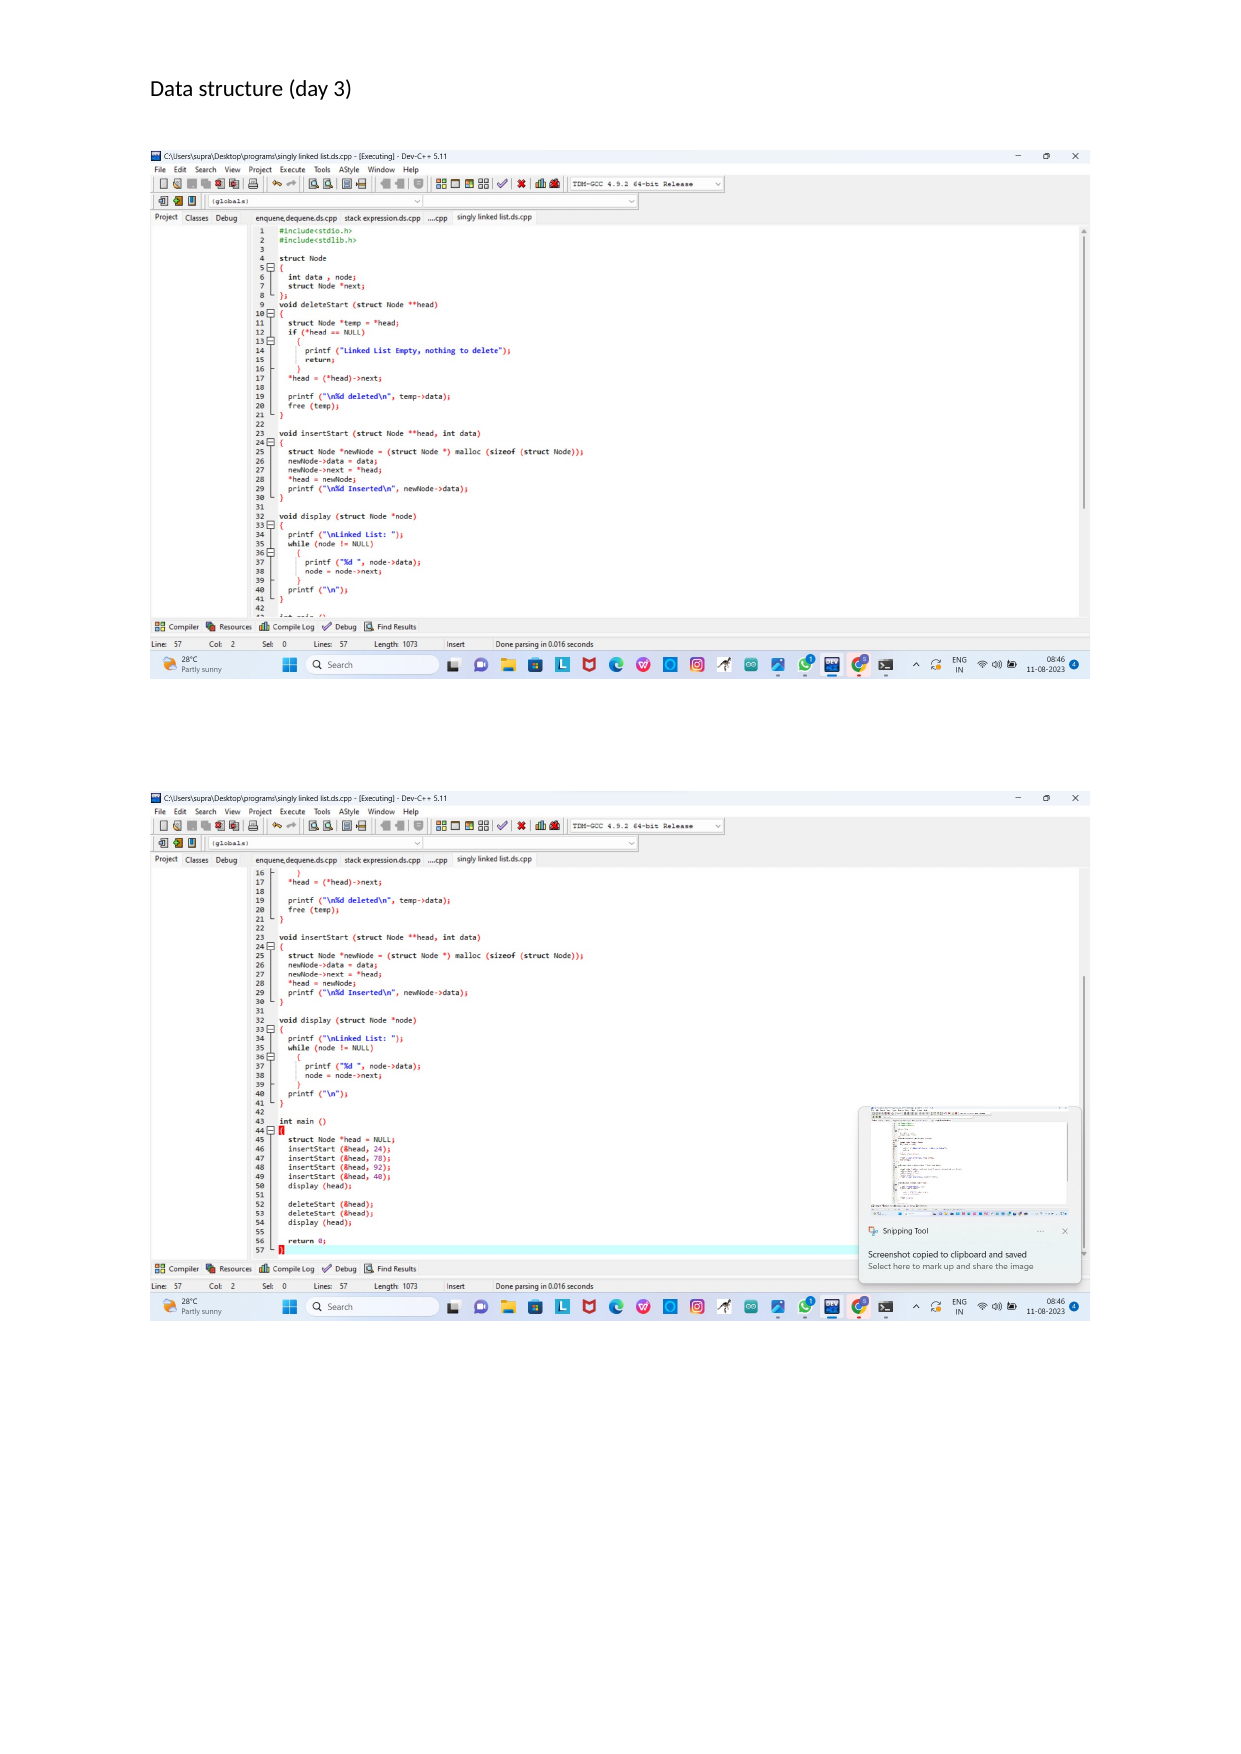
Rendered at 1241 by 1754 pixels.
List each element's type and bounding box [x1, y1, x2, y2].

picture [150, 150, 1091, 679]
picture [150, 791, 1091, 1321]
